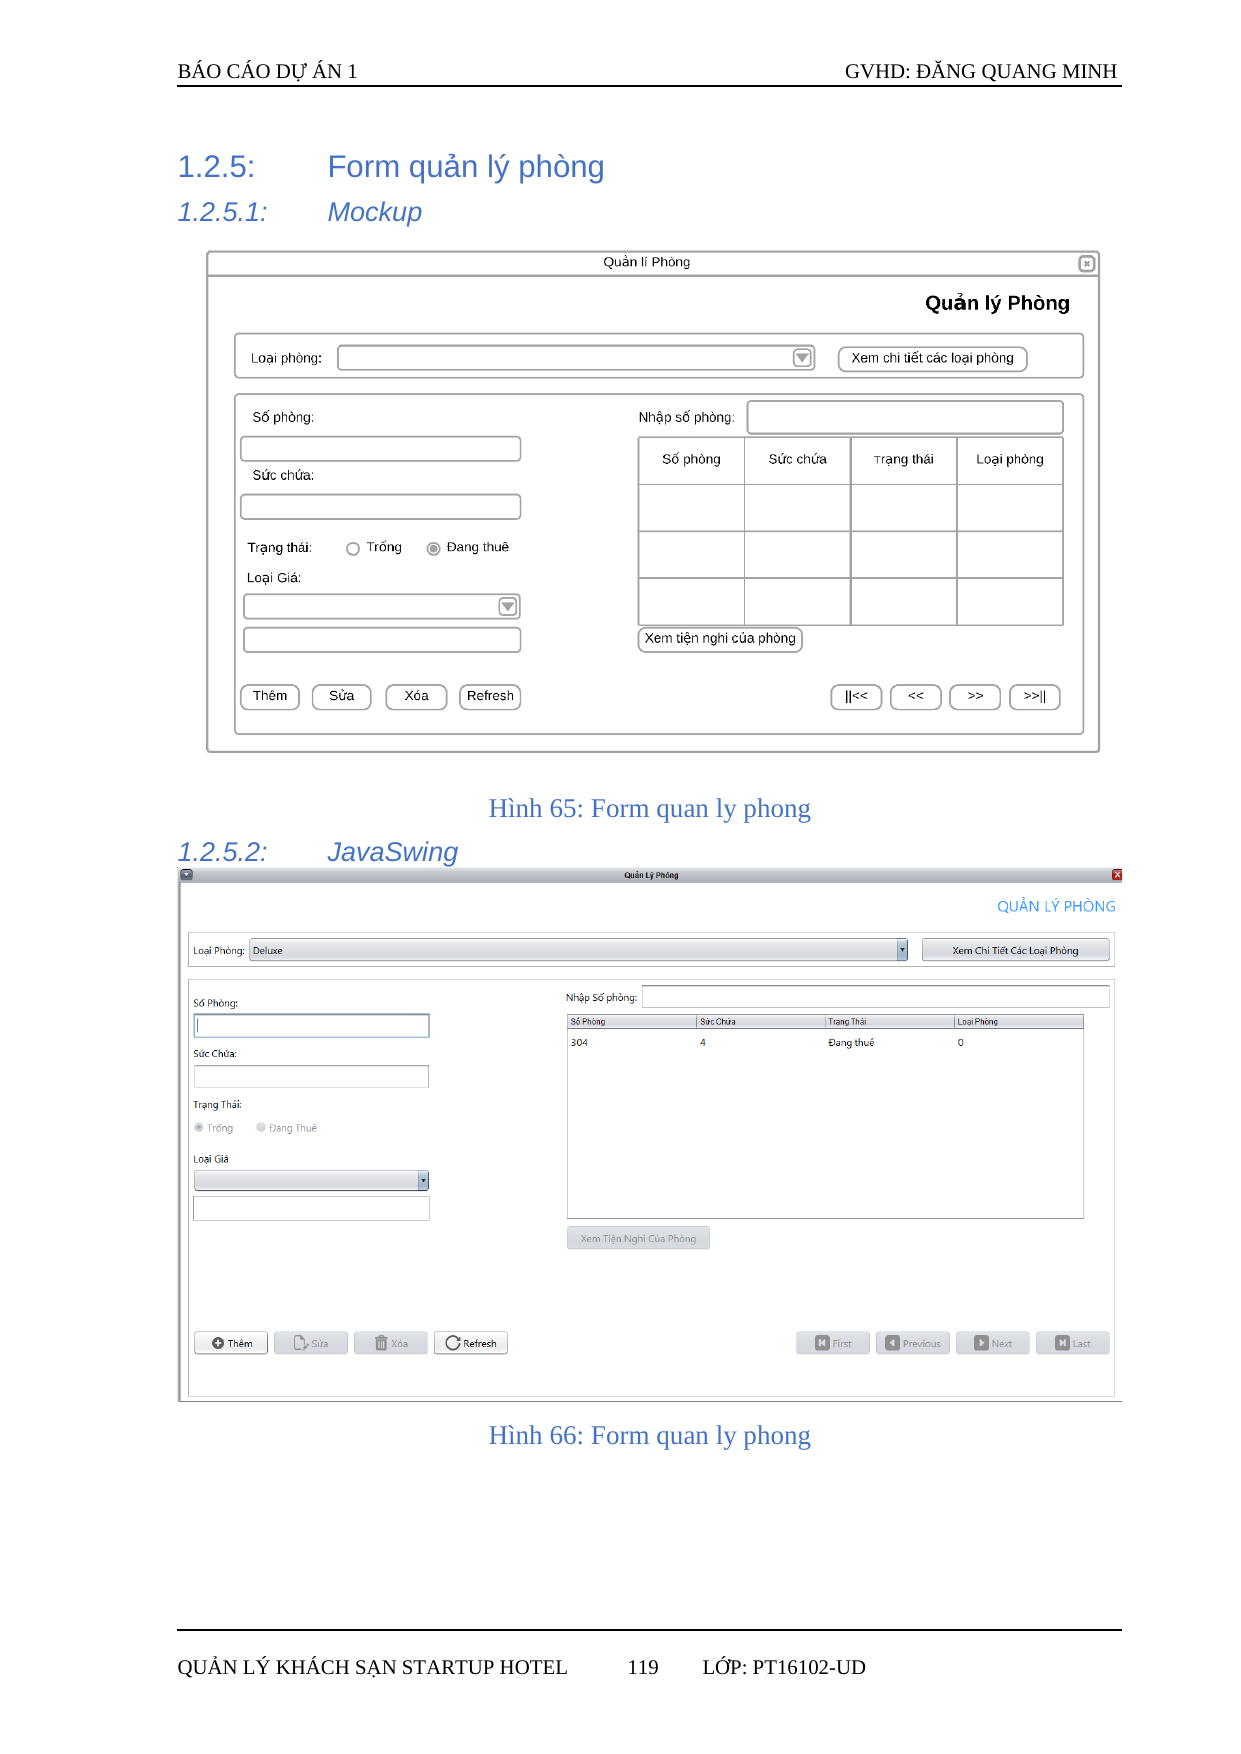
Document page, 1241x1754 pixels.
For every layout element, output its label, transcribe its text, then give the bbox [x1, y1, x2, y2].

subtitle Form quản lý phòng [177, 148, 1122, 184]
text Hình 65: Form quan ly phong [177, 793, 1122, 824]
subtitle JavaSwing [177, 836, 1122, 867]
picture [177, 227, 1123, 776]
picture [177, 867, 1123, 1402]
text Hình 66: Form quan ly phong [177, 1419, 1122, 1450]
subtitle Mockup [177, 196, 1122, 227]
